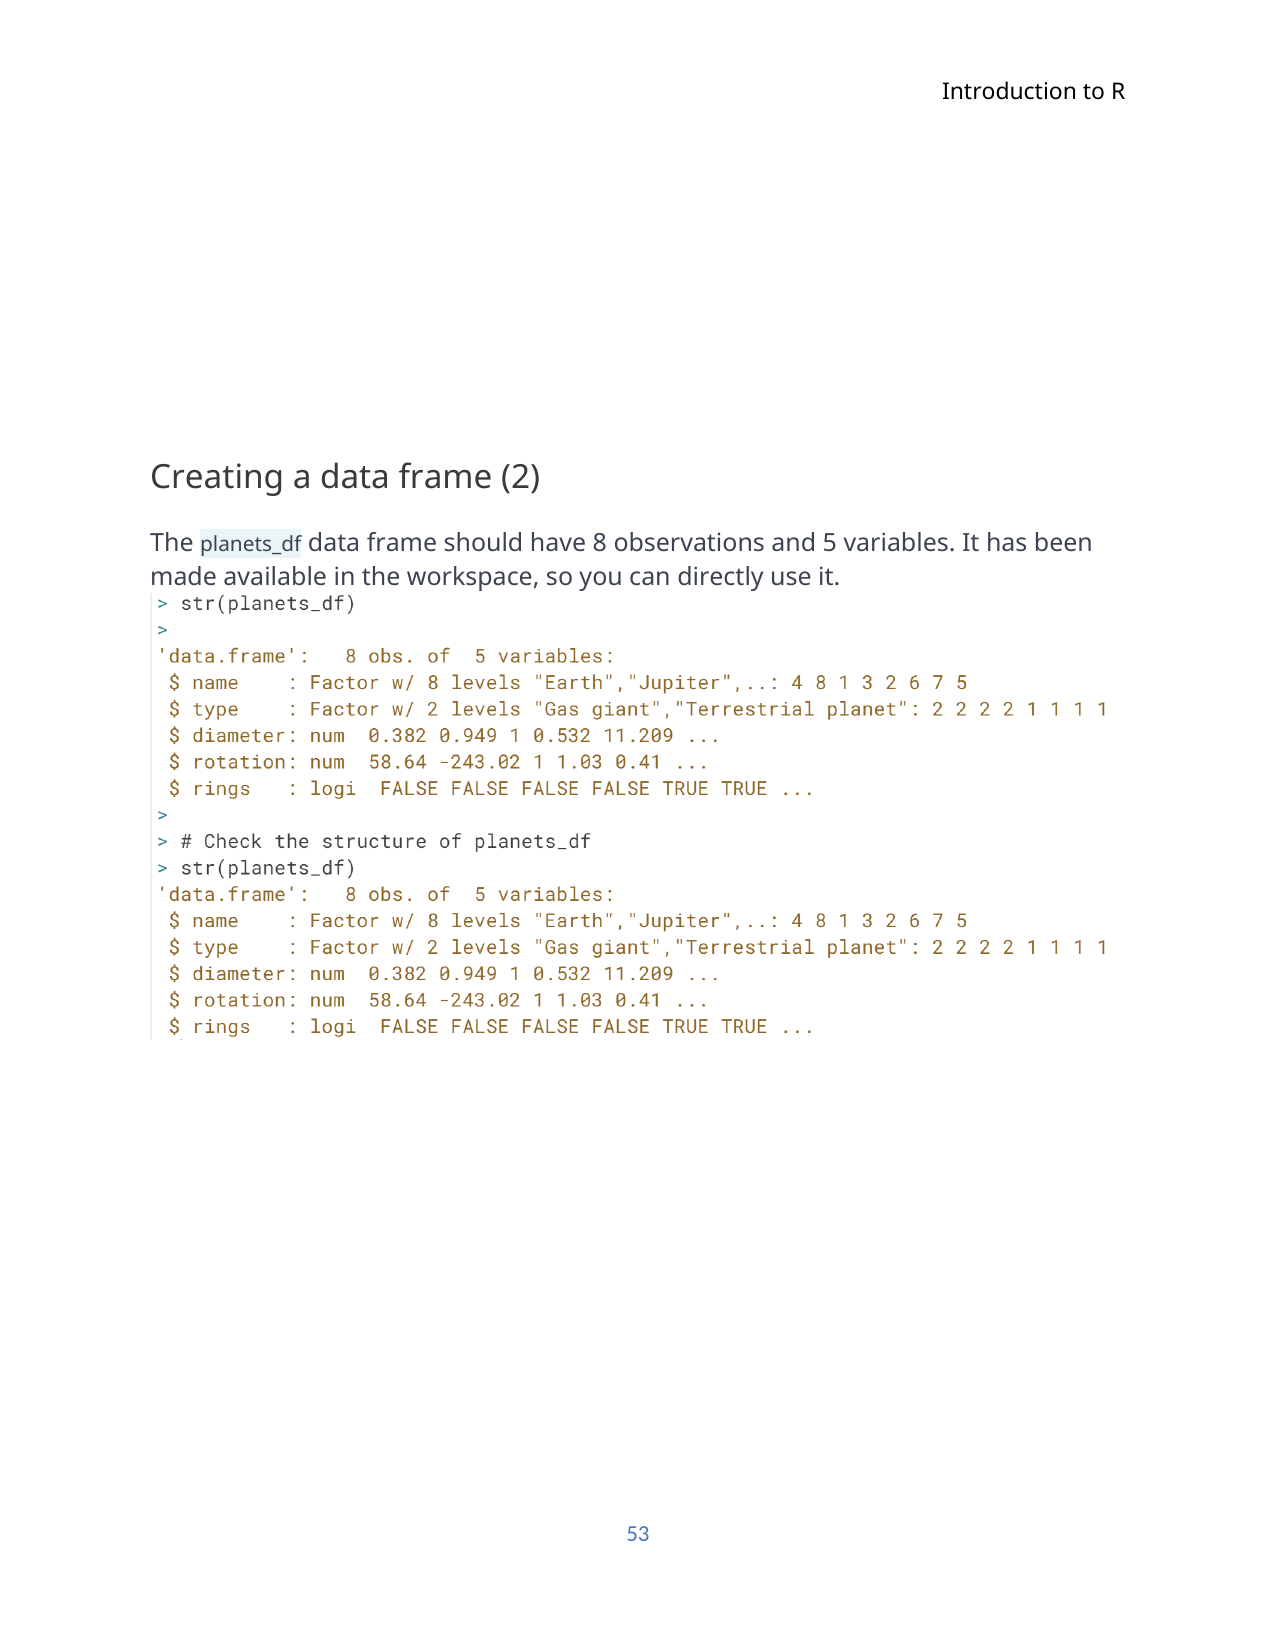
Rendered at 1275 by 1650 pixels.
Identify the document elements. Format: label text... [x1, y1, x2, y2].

text The planets_df data frame should have 8 observations and 5 variables. It has been made available in the workspace, so you can directly use it. [150, 525, 1125, 593]
subtitle Creating a data frame (2) [150, 452, 1125, 498]
picture [150, 593, 1124, 1040]
